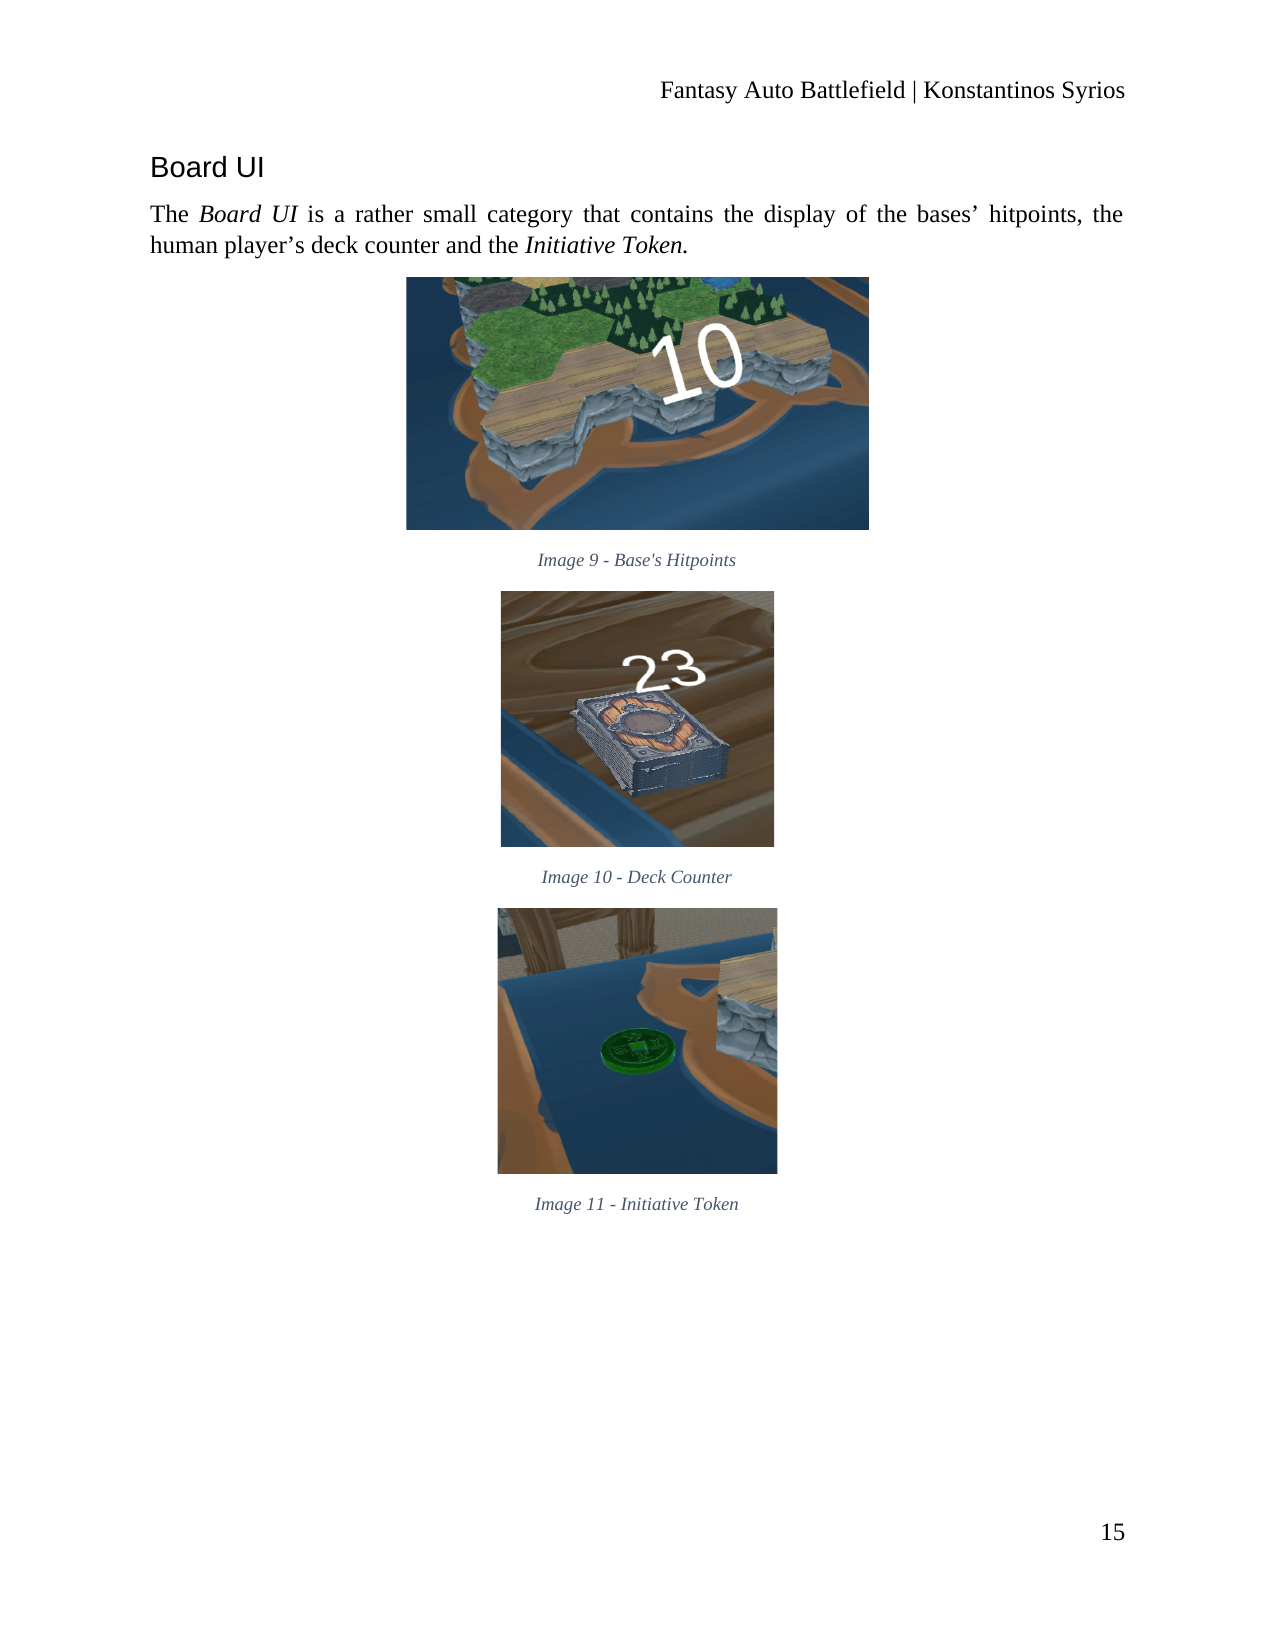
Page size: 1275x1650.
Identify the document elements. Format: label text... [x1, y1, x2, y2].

subtitle Board UI [150, 150, 1125, 183]
text Image - Initiative Token [150, 1192, 1125, 1214]
text Image - Deck Counter [150, 866, 1125, 887]
picture [497, 908, 778, 1174]
picture [406, 277, 869, 530]
text Image - Base's Hitpoints [150, 549, 1125, 570]
picture [500, 591, 775, 847]
text The Board UI is a rather small category that contains the display of the bases’ hitpoints, the human player’s deck counter and the Initiative Token. [150, 199, 1125, 258]
